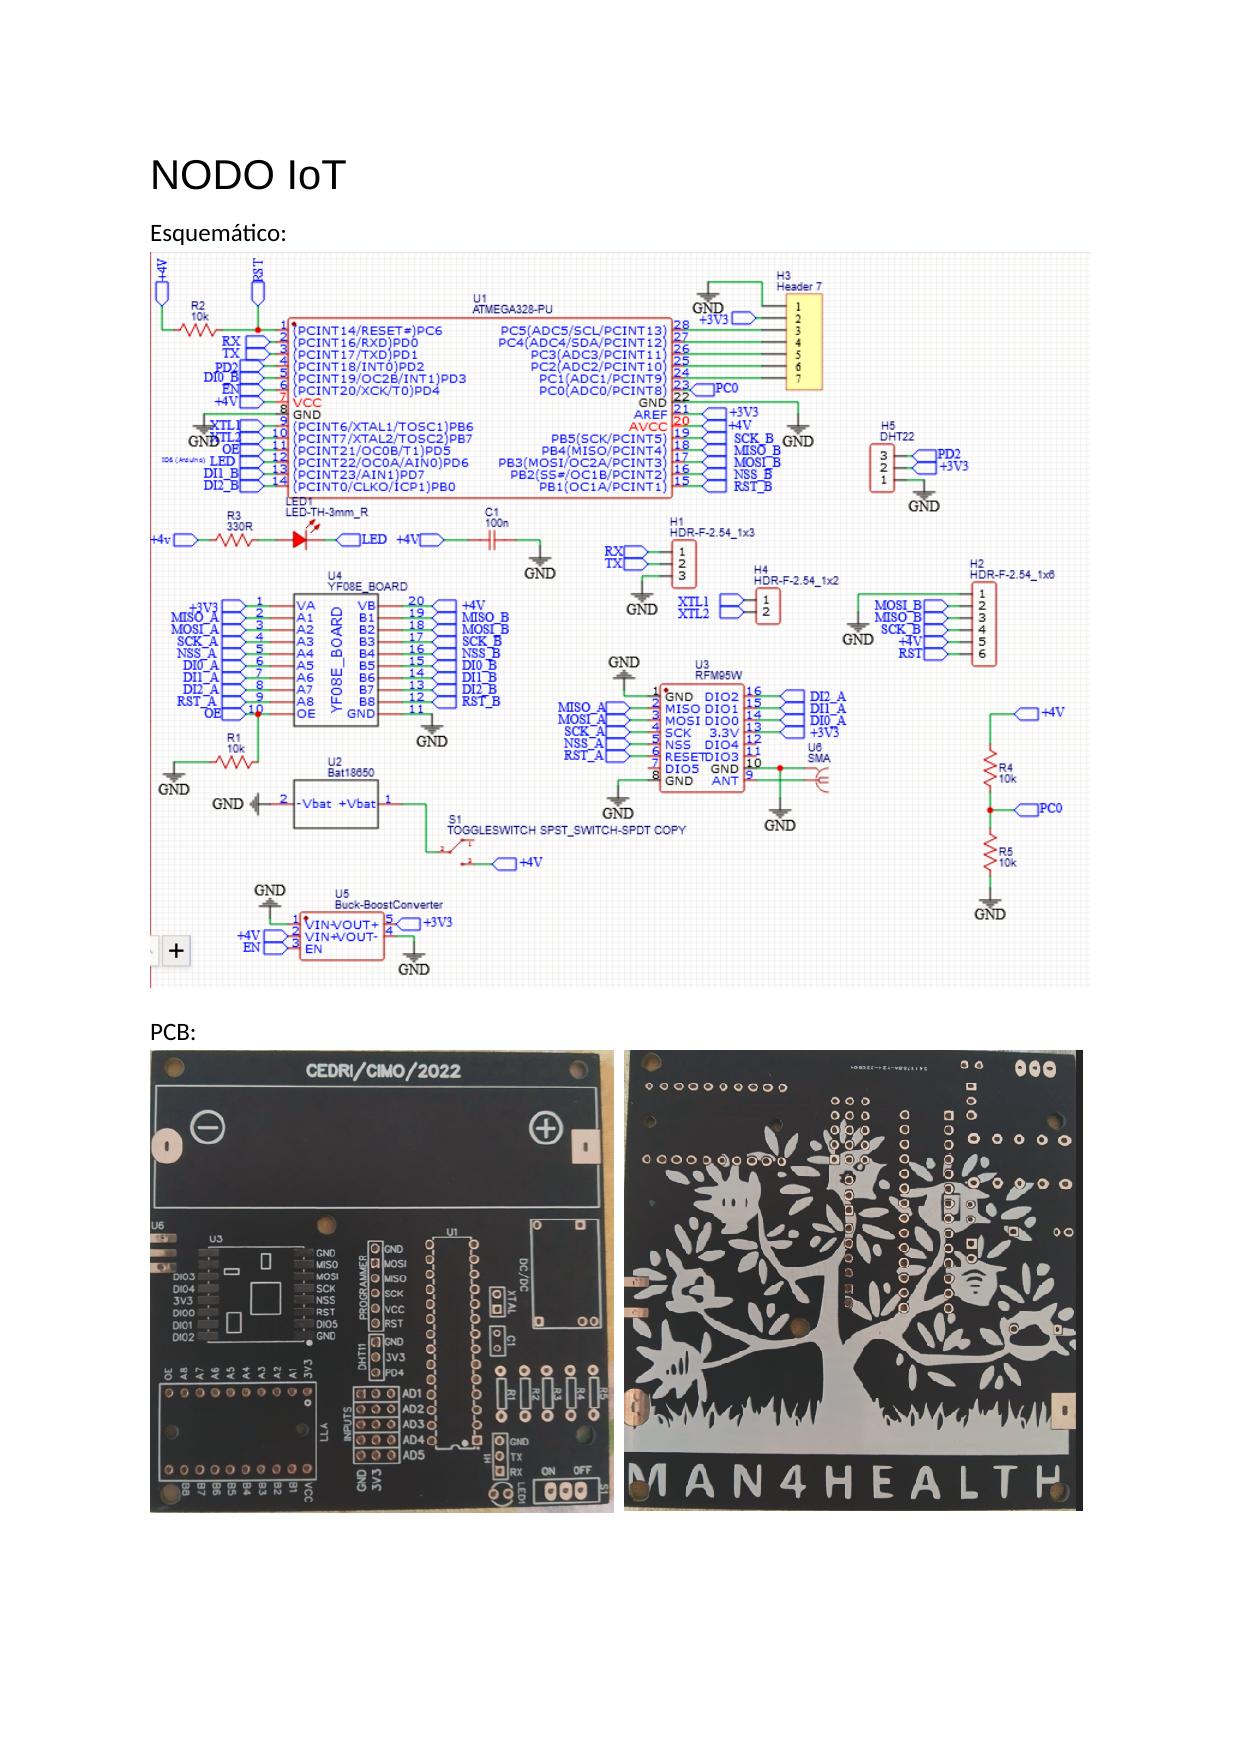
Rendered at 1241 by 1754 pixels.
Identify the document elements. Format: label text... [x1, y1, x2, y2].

subtitle NODO IoT [150, 150, 1090, 198]
picture [150, 1050, 1091, 1520]
picture [150, 252, 1091, 988]
text PCB: [150, 1016, 1090, 1050]
text Esquemático: [150, 218, 1090, 252]
